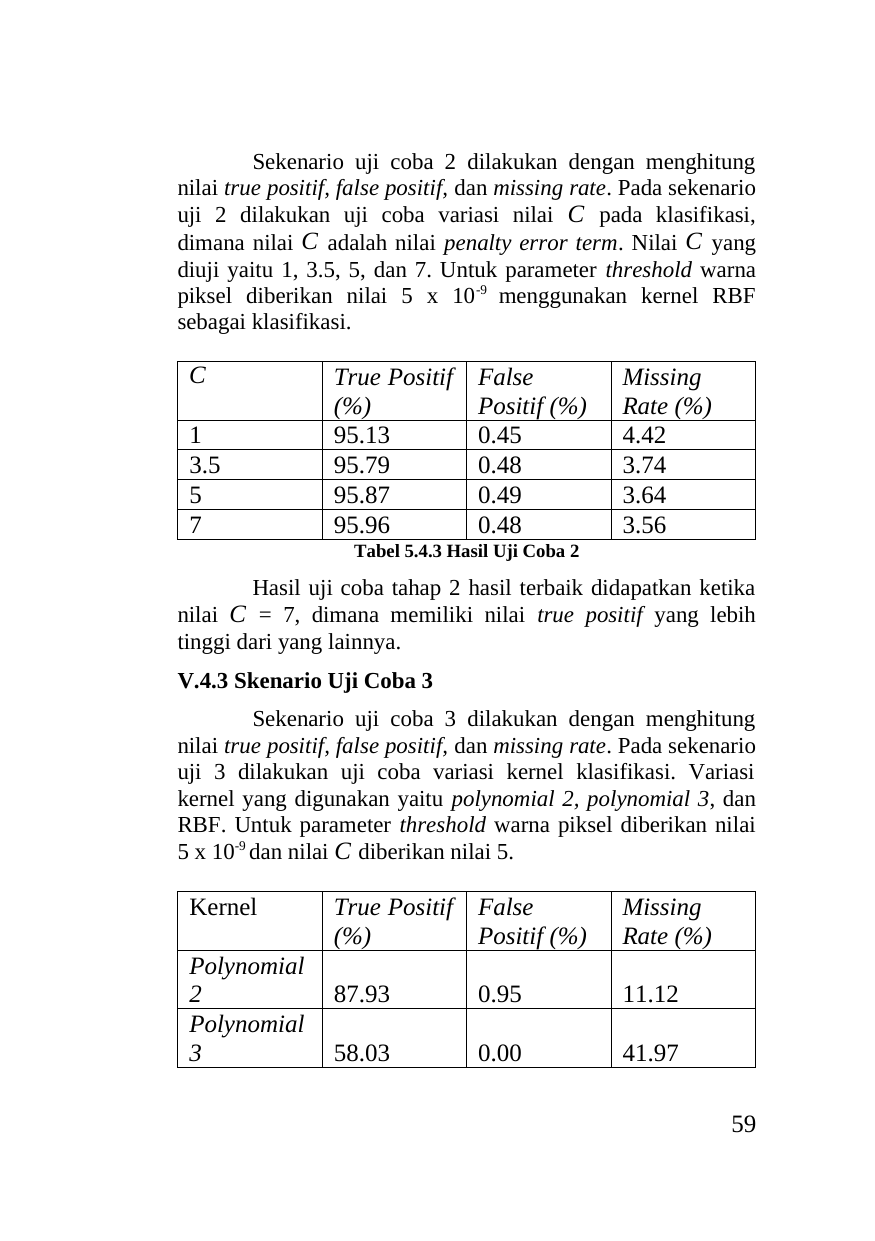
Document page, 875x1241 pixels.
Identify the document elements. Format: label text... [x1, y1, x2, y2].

text Hasil uji coba tahap 2 hasil terbaik didapatkan ketika nilai = 7, dimana memiliki nilai true positif yang lebih tinggi dari yang lainnya. [177, 574, 756, 654]
table_cell 3.5 [178, 450, 322, 479]
table_cell 11.12 [612, 951, 755, 1008]
table_cell 3.56 [612, 510, 755, 539]
table_cell 95.96 [323, 510, 466, 539]
table_cell 95.79 [323, 450, 466, 479]
table_cell 7 [178, 510, 322, 539]
table_cell 87.93 [323, 951, 466, 1008]
subtitle Skenario Uji Coba 3 [177, 667, 756, 693]
table_header False Positif (%) [467, 892, 611, 950]
table_header Kernel [178, 892, 322, 950]
table_cell 0.49 [467, 480, 611, 509]
table_cell 0.95 [467, 951, 611, 1008]
table_cell 58.03 [323, 1009, 466, 1067]
table_cell 0.00 [467, 1009, 611, 1067]
table_cell 5 [178, 480, 322, 509]
table_cell 3.64 [612, 480, 755, 509]
table_cell Polynomial 3 [178, 1009, 322, 1067]
table_cell 0.48 [467, 450, 611, 479]
table_header True Positif (%) [323, 362, 466, 419]
table_cell 0.45 [467, 421, 611, 449]
text Sekenario uji coba 2 dilakukan dengan menghitung nilai true positif, false positif, dan missing rate. Pada sekenario uji 2 dilakukan uji coba variasi nilai pada klasifikasi, dimana nilai adalah nilai penalty error term. Nilai yang diuji yaitu 1, 3.5, 5, dan 7. Untuk parameter threshold warna piksel diberikan nilai 5 x 10-9 menggunakan kernel RBF sebagai klasifikasi. [177, 148, 756, 335]
table_header True Positif (%) [323, 892, 466, 950]
table_cell 95.13 [323, 421, 466, 449]
table_header [178, 362, 322, 419]
table_header False Positif (%) [467, 362, 611, 419]
text Sekenario uji coba 3 dilakukan dengan menghitung nilai true positif, false positif, dan missing rate. Pada sekenario uji 3 dilakukan uji coba variasi kernel klasifikasi. Variasi kernel yang digunakan yaitu polynomial 2, polynomial 3, dan RBF. Untuk parameter threshold warna piksel diberikan nilai 5 x 10-9 dan nilai diberikan nilai 5. [177, 706, 756, 865]
table_cell Polynomial 2 [178, 951, 322, 1008]
table_header Missing Rate (%) [612, 892, 755, 950]
table_cell 1 [178, 421, 322, 449]
table_cell 95.87 [323, 480, 466, 509]
table_cell 41.97 [612, 1009, 755, 1067]
table_cell 3.74 [612, 450, 755, 479]
table_header Missing Rate (%) [612, 362, 755, 419]
table_cell 0.48 [467, 510, 611, 539]
table_cell 4.42 [612, 421, 755, 449]
